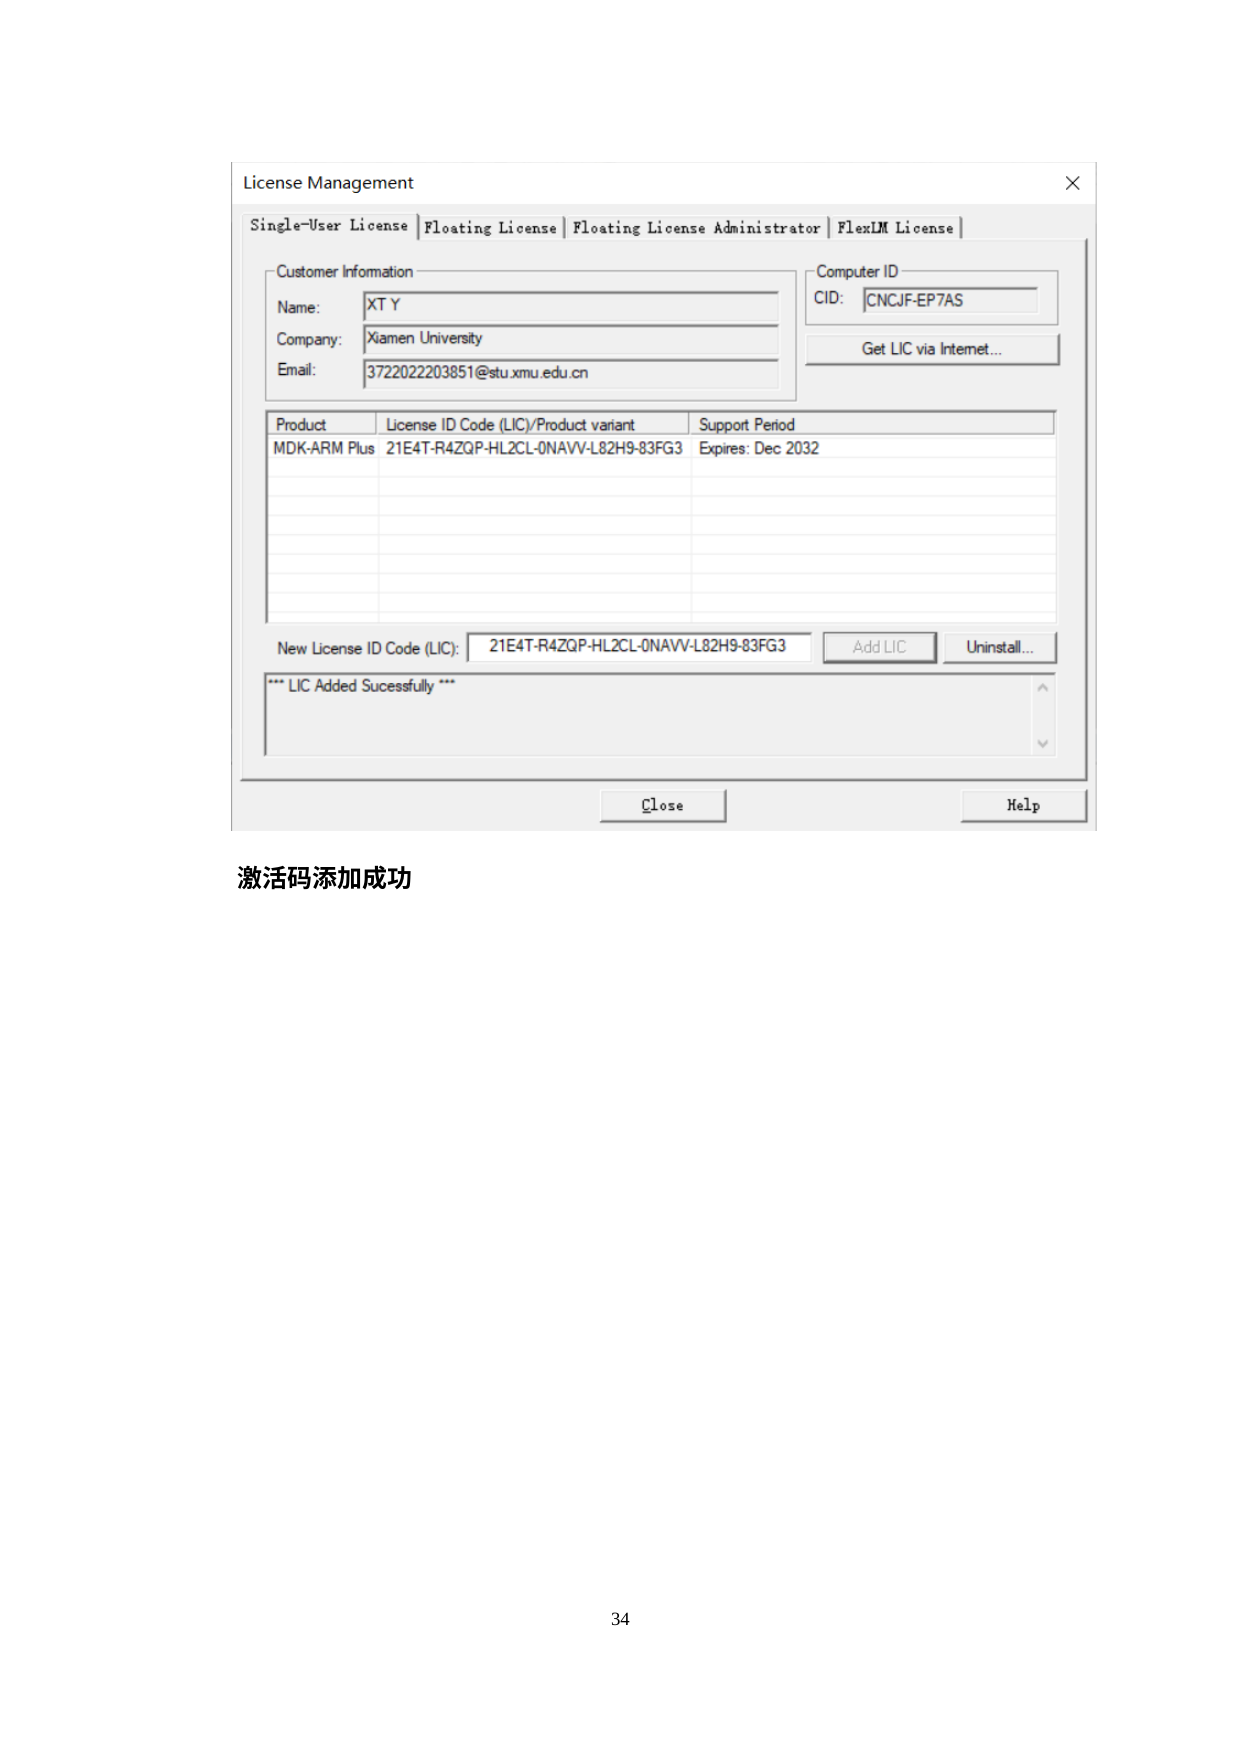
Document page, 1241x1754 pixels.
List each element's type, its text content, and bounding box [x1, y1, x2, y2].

picture [231, 162, 1097, 831]
list 激活码添加成功 [187, 844, 1053, 909]
